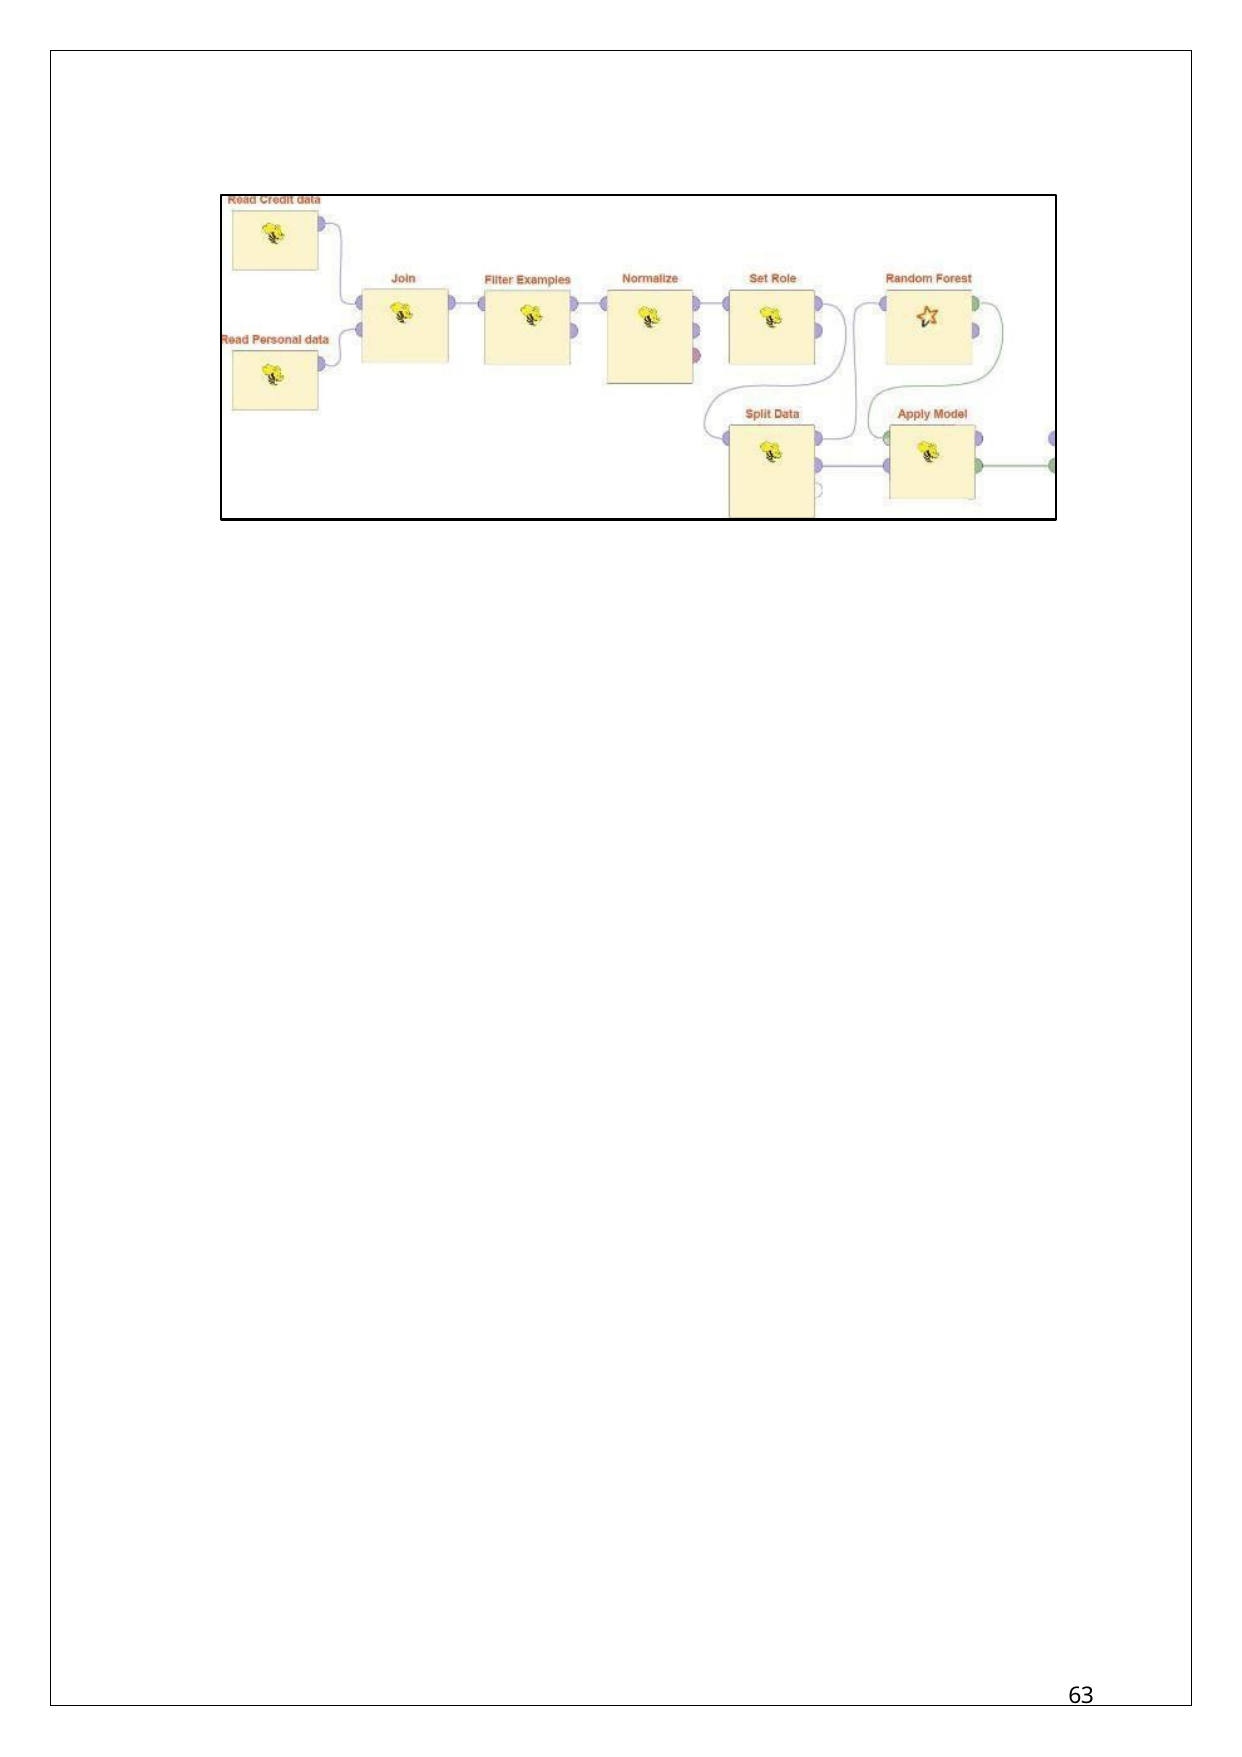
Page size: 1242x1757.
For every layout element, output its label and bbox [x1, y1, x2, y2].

picture [222, 196, 1055, 518]
